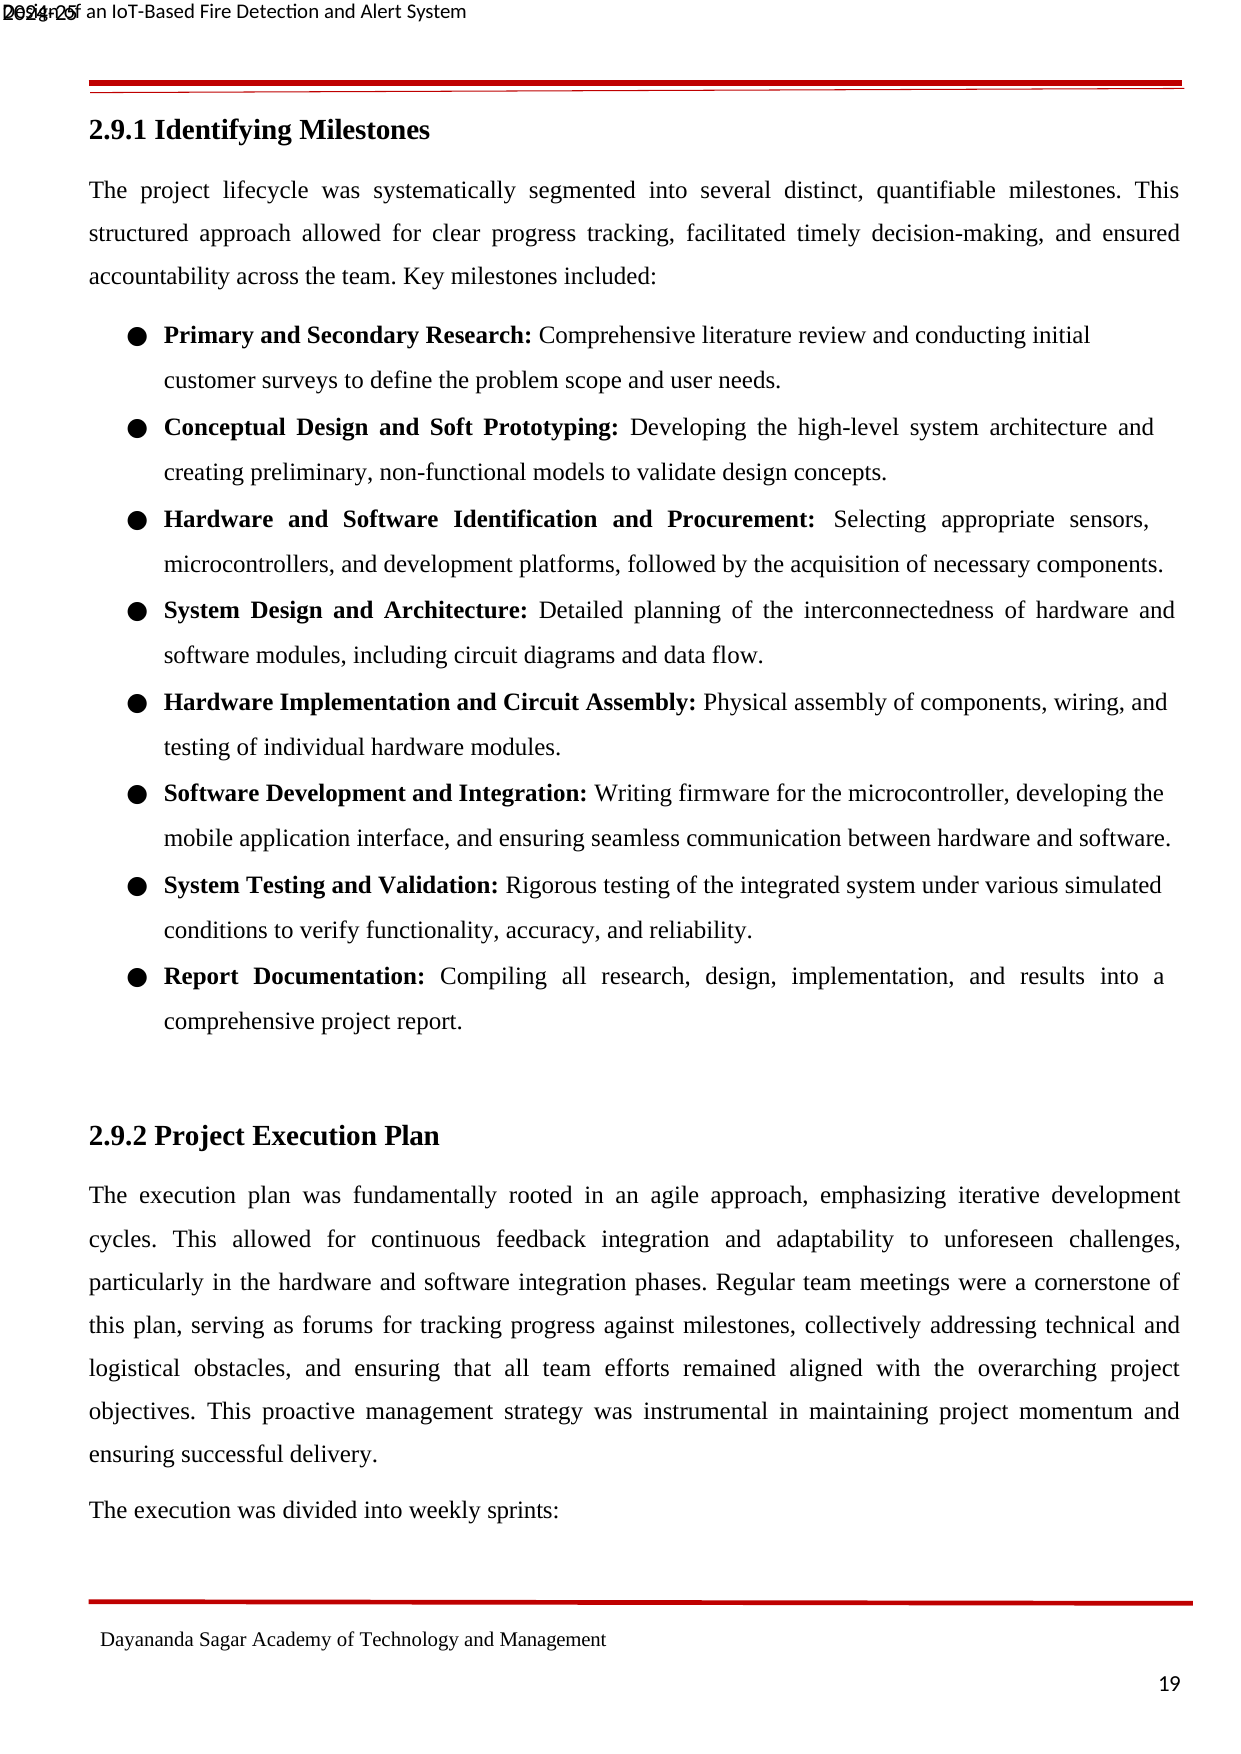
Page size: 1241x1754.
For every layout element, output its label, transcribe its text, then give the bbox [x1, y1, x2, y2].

list Software Development and Integration: Writing firmware for the microcontroller, developing the mobile application interface, and ensuring seamless communication between hardware and software. [126, 775, 1181, 852]
text The project lifecycle was systematically segmented into several distinct, quantifiable milestones. This structured approach allowed for clear progress tracking, facilitated timely decision-making, and ensured accountability across the team. Key milestones included: [88, 175, 1181, 290]
list Conceptual Design and Soft Prototyping: Developing the high-level system architecture and creating preliminary, non-functional models to validate design concepts. [126, 409, 1181, 486]
list Hardware and Software Identification and Procurement: Selecting appropriate sensors, microcontrollers, and development platforms, followed by the acquisition of necessary components. [126, 500, 1181, 577]
list System Testing and Validation: Rigorous testing of the integrated system under various simulated conditions to verify functionality, accuracy, and reliability. [126, 866, 1181, 944]
text The execution was divided into weekly sprints: [88, 1495, 1226, 1524]
subtitle Project Execution Plan [88, 1118, 1226, 1151]
list System Design and Architecture: Detailed planning of the interconnectedness of hardware and software modules, including circuit diagrams and data flow. [126, 592, 1181, 669]
list Report Documentation: Compiling all research, design, implementation, and results into a comprehensive project report. [126, 958, 1181, 1035]
text The execution plan was fundamentally rooted in an agile approach, emphasizing iterative development cycles. This allowed for continuous feedback integration and adaptability to unforeseen challenges, particularly in the hardware and software integration phases. Regular team meetings were a cornerstone of this plan, serving as forums for tracking progress against milestones, collectively addressing technical and logistical obstacles, and ensuring that all team efforts remained aligned with the overarching project objectives. This proactive management strategy was instrumental in maintaining project momentum and ensuring successful delivery. [88, 1181, 1181, 1468]
subtitle Identifying Milestones [88, 112, 1226, 146]
list Primary and Secondary Research: Comprehensive literature review and conducting initial customer surveys to define the problem scope and user needs. [126, 317, 1181, 394]
list Hardware Implementation and Circuit Assembly: Physical assembly of components, wiring, and testing of individual hardware modules. [126, 683, 1181, 761]
